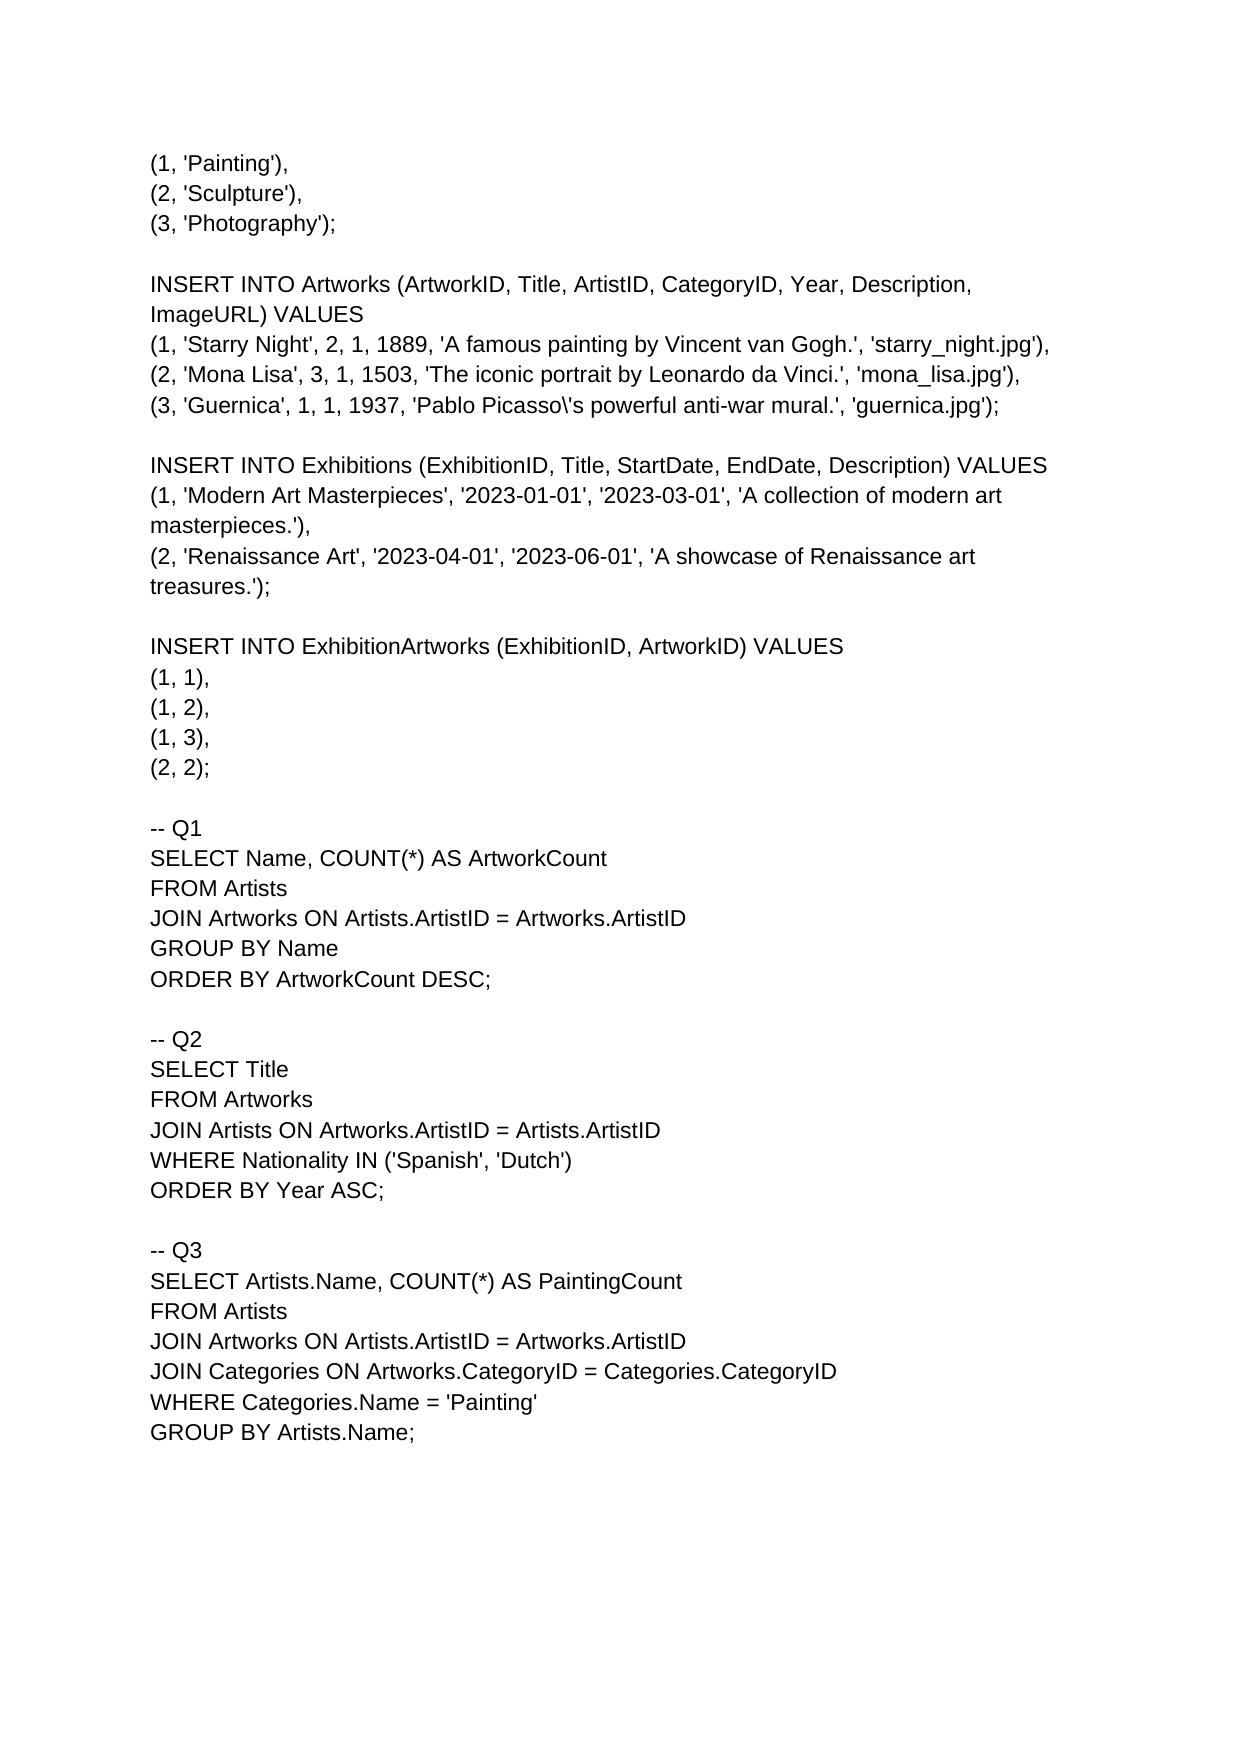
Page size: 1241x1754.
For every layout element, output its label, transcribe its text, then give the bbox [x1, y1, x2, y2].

text -- Q1 [150, 814, 1090, 841]
text (2, 2); [150, 754, 1090, 781]
text (1, 'Modern Art Masterpieces', '2023-01-01', '2023-03-01', 'A collection of modern art masterpieces.'), [150, 482, 1090, 539]
text (1, 2), [150, 694, 1090, 720]
text (2, 'Sculpture'), [150, 180, 1090, 207]
text JOIN Artworks ON Artists.ArtistID = Artworks.ArtistID [150, 1328, 1090, 1354]
text ORDER BY Year ASC; [150, 1177, 1090, 1203]
text -- Q2 [150, 1026, 1090, 1052]
text SELECT Artists.Name, COUNT(*) AS PaintingCount [150, 1268, 1090, 1294]
text INSERT INTO Exhibitions (ExhibitionID, Title, StartDate, EndDate, Description) VALUES [150, 452, 1090, 478]
text SELECT Title [150, 1056, 1090, 1083]
text JOIN Categories ON Artworks.CategoryID = Categories.CategoryID [150, 1358, 1090, 1385]
text WHERE Nationality IN ('Spanish', 'Dutch') [150, 1147, 1090, 1173]
text (2, 'Renaissance Art', '2023-04-01', '2023-06-01', 'A showcase of Renaissance art treasures.'); [150, 543, 1090, 599]
text (1, 3), [150, 724, 1090, 750]
text SELECT Name, COUNT(*) AS ArtworkCount [150, 845, 1090, 871]
text (1, 'Painting'), [150, 150, 1090, 176]
text (2, 'Mona Lisa', 3, 1, 1503, 'The iconic portrait by Leonardo da Vinci.', 'mona_lisa.jpg'), [150, 361, 1090, 388]
text JOIN Artists ON Artworks.ArtistID = Artists.ArtistID [150, 1117, 1090, 1143]
text (1, 1), [150, 663, 1090, 690]
text FROM Artists [150, 875, 1090, 901]
text INSERT INTO ExhibitionArtworks (ExhibitionID, ArtworkID) VALUES [150, 633, 1090, 660]
text JOIN Artworks ON Artists.ArtistID = Artworks.ArtistID [150, 905, 1090, 932]
text (3, 'Photography'); [150, 210, 1090, 237]
text FROM Artworks [150, 1086, 1090, 1113]
text -- Q3 [150, 1237, 1090, 1264]
text FROM Artists [150, 1298, 1090, 1324]
text GROUP BY Name [150, 935, 1090, 962]
text WHERE Categories.Name = 'Painting' [150, 1388, 1090, 1415]
text GROUP BY Artists.Name; [150, 1419, 1090, 1445]
text INSERT INTO Artworks (ArtworkID, Title, ArtistID, CategoryID, Year, Description, ImageURL) VALUES [150, 271, 1090, 327]
text ORDER BY ArtworkCount DESC; [150, 966, 1090, 992]
text (3, 'Guernica', 1, 1, 1937, 'Pablo Picasso\'s powerful anti-war mural.', 'guernica.jpg'); [150, 392, 1090, 418]
text (1, 'Starry Night', 2, 1, 1889, 'A famous painting by Vincent van Gogh.', 'starry_night.jpg'), [150, 331, 1090, 358]
